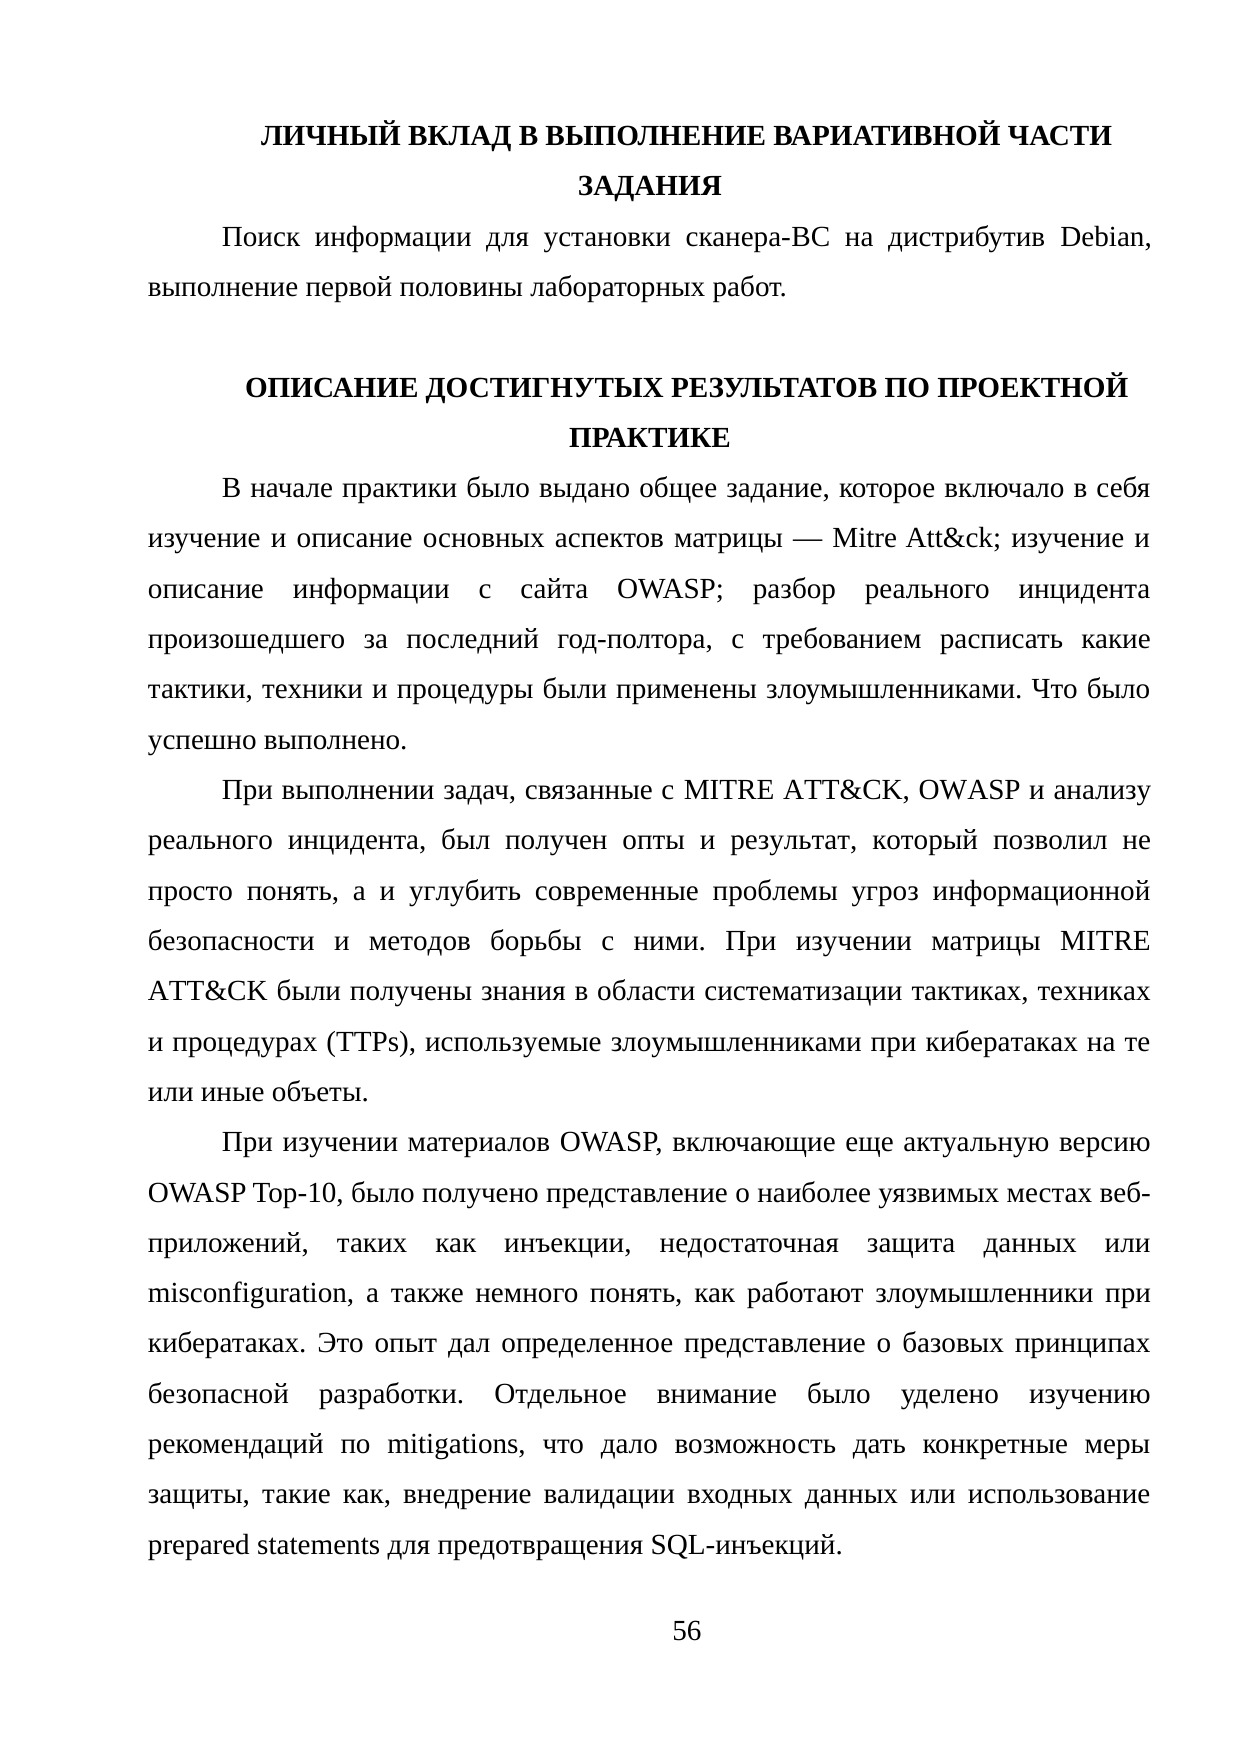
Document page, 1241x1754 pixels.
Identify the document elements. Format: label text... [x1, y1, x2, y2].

subtitle ОПИСАНИЕ ДОСТИГНУТЫХ РЕЗУЛЬТАТОВ ПО ПРОЕКТНОЙ ПРАКТИКЕ [148, 370, 1152, 453]
subtitle ЛИЧНЫЙ ВКЛАД В ВЫПОЛНЕНИЕ ВАРИАТИВНОЙ ЧАСТИ ЗАДАНИЯ [148, 118, 1152, 202]
text Поиск информации для установки сканера-BC на дистрибутив Debian, выполнение первой половины лабораторных работ. [148, 219, 1152, 303]
text В начале практики было выдано общее задание, которое включало в себя изучение и описание основных аспектов матрицы — Mitre Att&ck; изучение и описание информации с сайта OWASP; разбор реального инцидента произошедшего за последний год-полтора, с требованием расписать какие тактики, техники и процедуры были применены злоумышленниками. Что было успешно выполнено. [148, 470, 1152, 755]
text При выполнении задач, связанные с MITRE ATT&CK, OWASP и анализу реального инцидента, был получен опты и результат, который позволил не просто понять, а и углубить современные проблемы угроз информационной безопасности и методов борьбы с ними. При изучении матрицы MITRE ATT&CK были получены знания в области систематизации тактиках, техниках и процедурах (TTPs), используемые злоумышленниками при кибератаках на те или иные объеты. [148, 772, 1152, 1108]
text При изучении материалов OWASP, включающие еще актуальную версию OWASP Top-10, было получено представление о наиболее уязвимых местах веб-приложений, таких как инъекции, недостаточная защита данных или misconfiguration, а также немного понять, как работают злоумышленники при кибератаках. Это опыт дал определенное представление о базовых принципах безопасной разработки. Отдельное внимание было уделено изучению рекомендаций по mitigations, что дало возможность дать конкретные меры защиты, такие как, внедрение валидации входных данных или использование prepared statements для предотвращения SQL-инъекций. [148, 1124, 1152, 1560]
